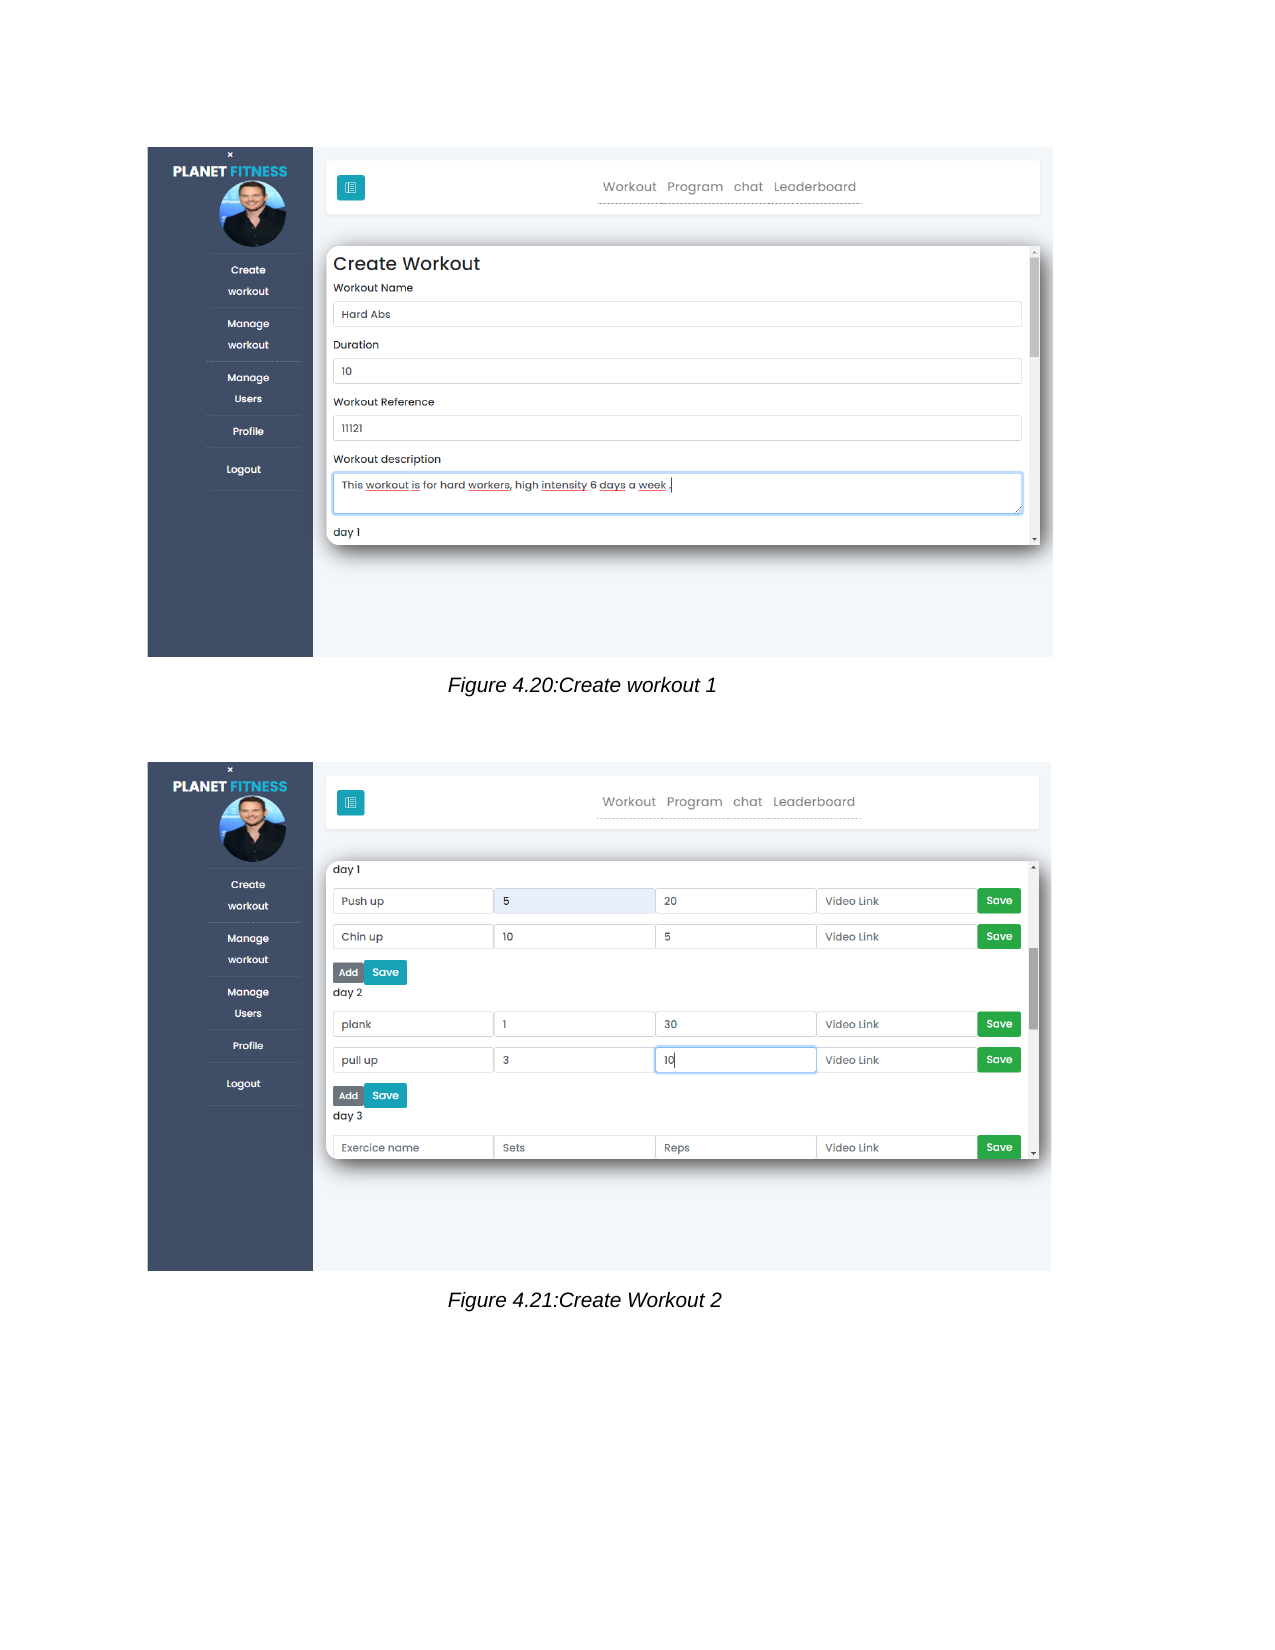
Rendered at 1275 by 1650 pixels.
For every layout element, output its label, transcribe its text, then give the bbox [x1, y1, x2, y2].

text Figure ‎4.20:Create workout 1 [373, 673, 1127, 697]
picture [147, 147, 1053, 657]
text Figure ‎4.21:Create Workout 2 [373, 1287, 1127, 1311]
picture [147, 762, 1052, 1271]
